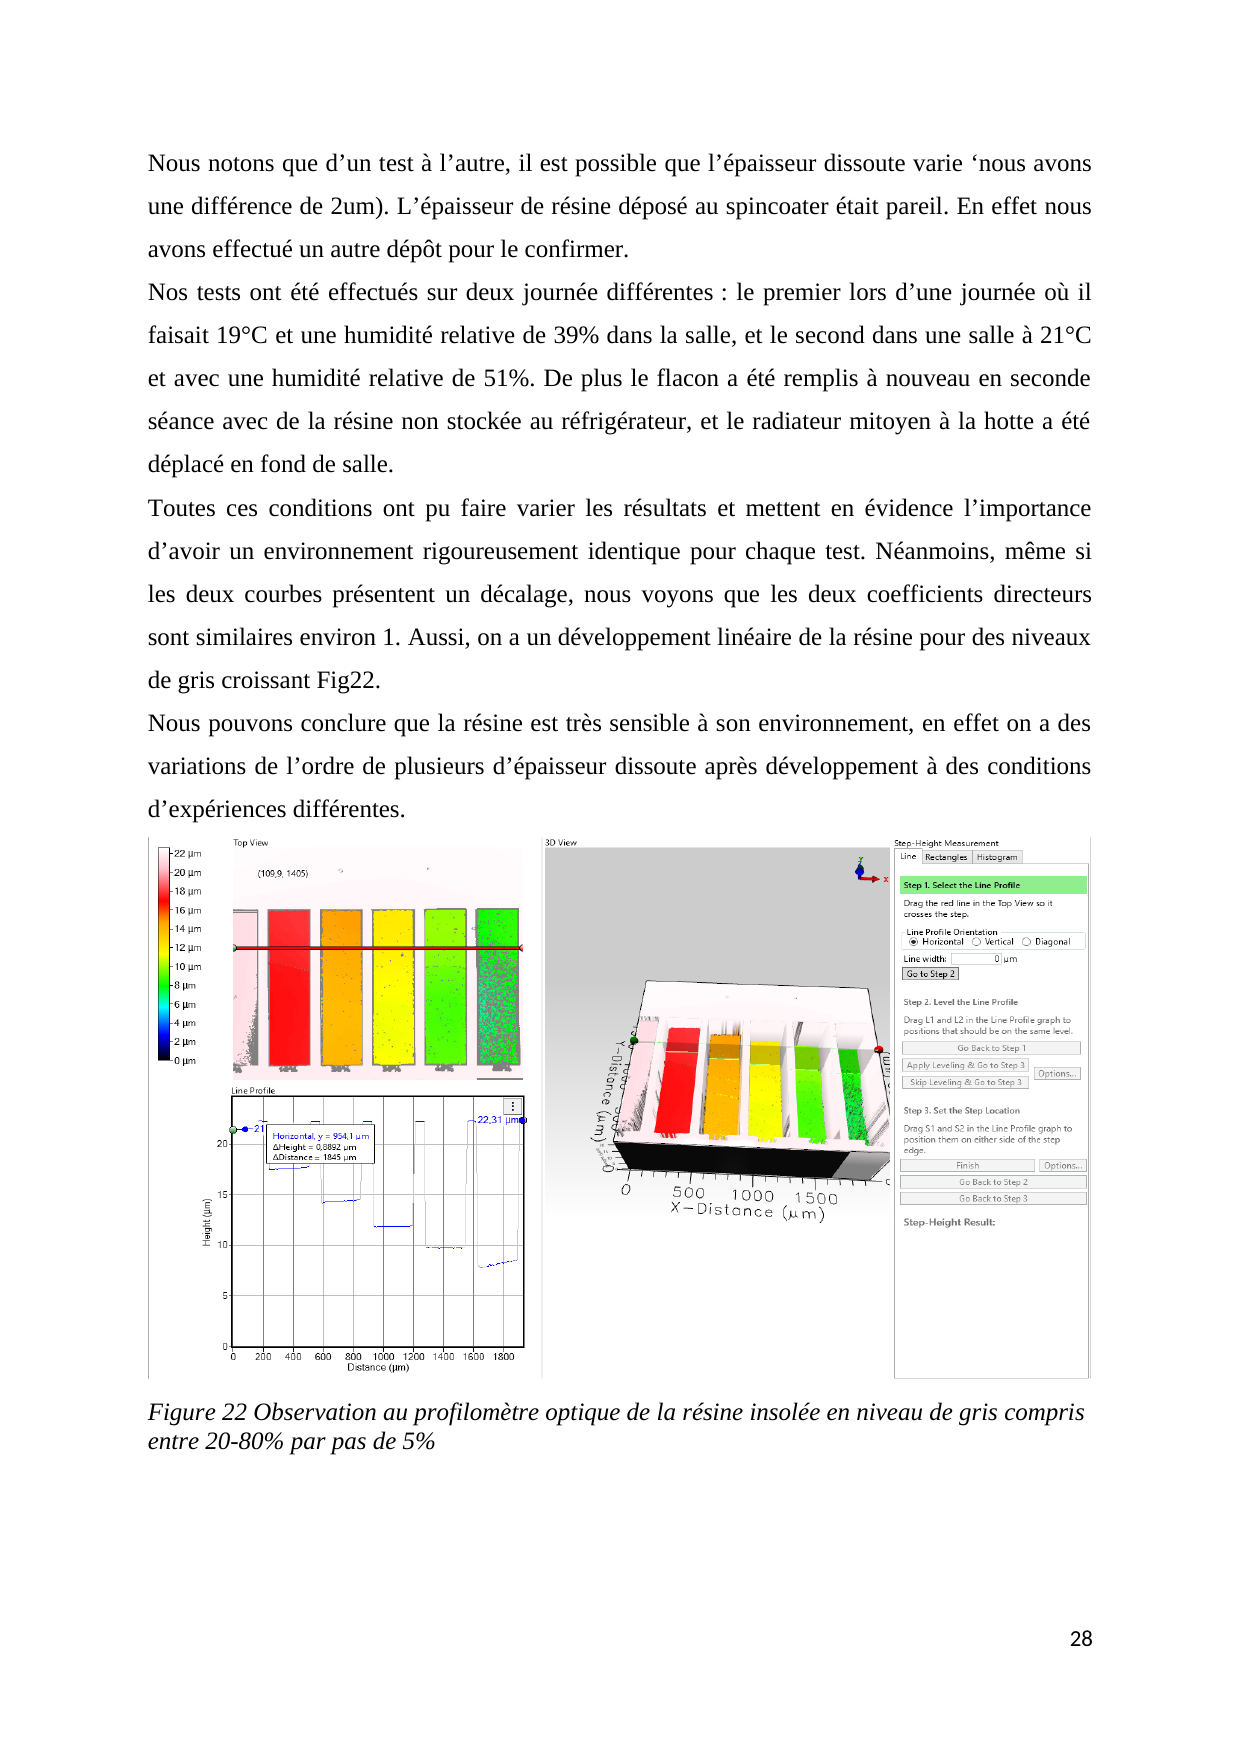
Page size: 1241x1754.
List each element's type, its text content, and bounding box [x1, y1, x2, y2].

text Toutes ces conditions ont pu faire varier les résultats et mettent en évidence l’importance d’avoir un environnement rigoureusement identique pour chaque test. Néanmoins, même si les deux courbes présentent un décalage, nous voyons que les deux coefficients directeurs sont similaires environ 1. Aussi, on a un développement linéaire de la résine pour des niveaux de gris croissant Fig22. [148, 493, 1093, 694]
text Nos tests ont été effectués sur deux journée différentes : le premier lors d’une journée où il faisait 19°C et une humidité relative de 39% dans la salle, et le second dans une salle à 21°C et avec une humidité relative de 51%. De plus le flacon a été remplis à nouveau en seconde séance avec de la résine non stockée au réfrigérateur, et le radiateur mitoyen à la hotte a été déplacé en fond de salle. [148, 277, 1093, 478]
text Nous notons que d’un test à l’autre, il est possible que l’épaisseur dissoute varie ‘nous avons une différence de 2um). L’épaisseur de résine déposé au spincoater était pareil. En effet nous avons effectué un autre dépôt pour le confirmer. [148, 148, 1093, 263]
picture [147, 837, 1093, 1379]
text Figure 22 Observation au profilomètre optique de la résine insolée en niveau de gris compris entre 20-80% par pas de 5% [148, 1397, 1093, 1455]
text Nous pouvons conclure que la résine est très sensible à son environnement, en effet on a des variations de l’ordre de plusieurs d’épaisseur dissoute après développement à des conditions d’expériences différentes. [148, 708, 1093, 823]
